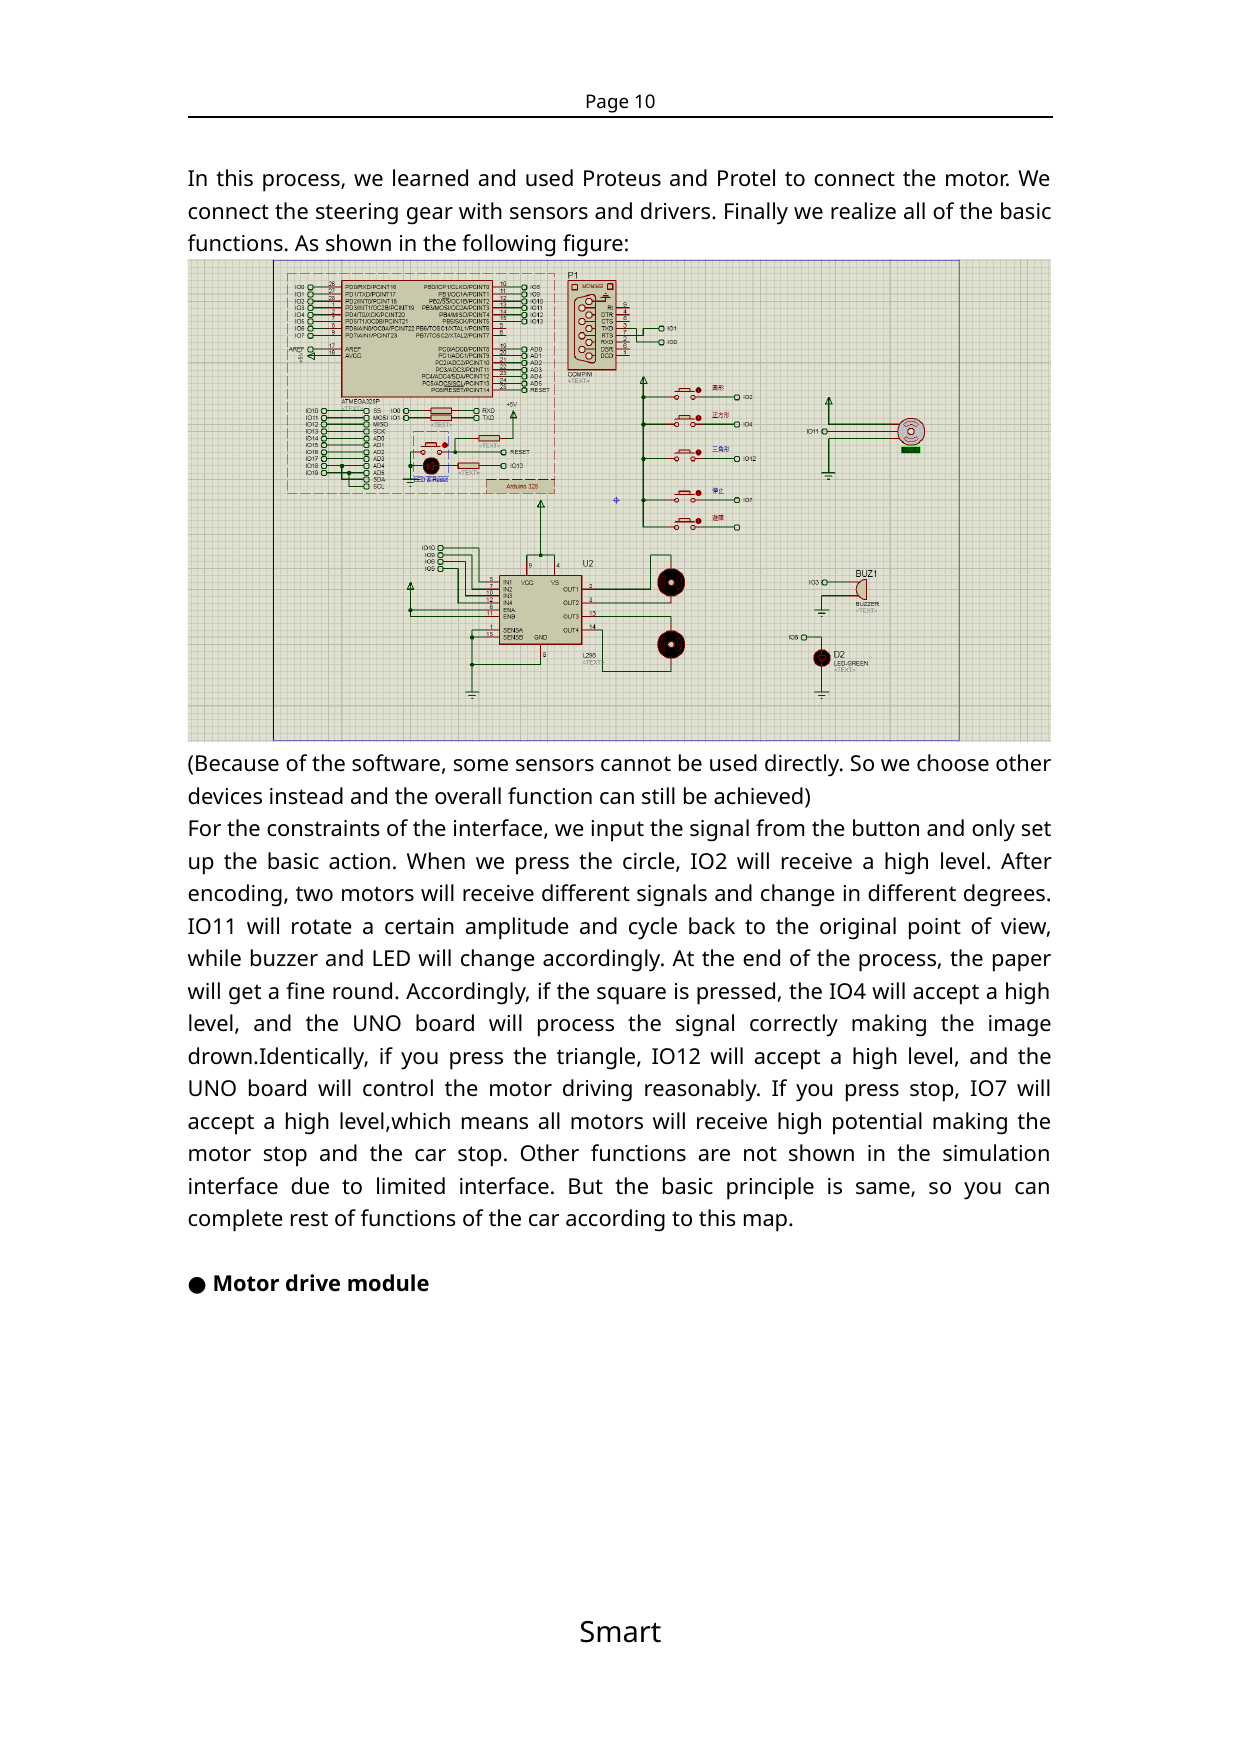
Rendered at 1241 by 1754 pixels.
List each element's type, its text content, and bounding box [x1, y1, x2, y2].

text ● Motor drive module [187, 1267, 1053, 1299]
text For the constraints of the interface, we input the signal from the button and only set up the basic action. When we press the circle, IO2 will receive a high level. After encoding, two motors will receive different signals and change in different degrees. IO11 will rotate a certain amplitude and cycle back to the original point of view, while buzzer and LED will change accordingly. At the end of the process, the paper will get a fine round. Accordingly, if the square is pressed, the IO4 will accept a high level, and the UNO board will process the signal correctly making the image drown.Identically, if you press the triangle, IO12 will accept a high level, and the UNO board will control the motor driving reasonably. If you press stop, IO7 will accept a high level,which means all motors will receive high potential making the motor stop and the car stop. Other functions are not shown in the simulation interface due to limited interface. But the basic principle is same, so you can complete rest of functions of the car according to this map. [187, 812, 1053, 1234]
picture [187, 259, 1051, 742]
text In this process, we learned and used Proteus and Protel to connect the motor. We connect the steering gear with sensors and drivers. Finally we realize all of the basic functions. As shown in the following figure: [187, 162, 1053, 259]
text (Because of the software, some sensors cannot be used directly. So we choose other devices instead and the overall function can still be achieved) [187, 747, 1053, 812]
